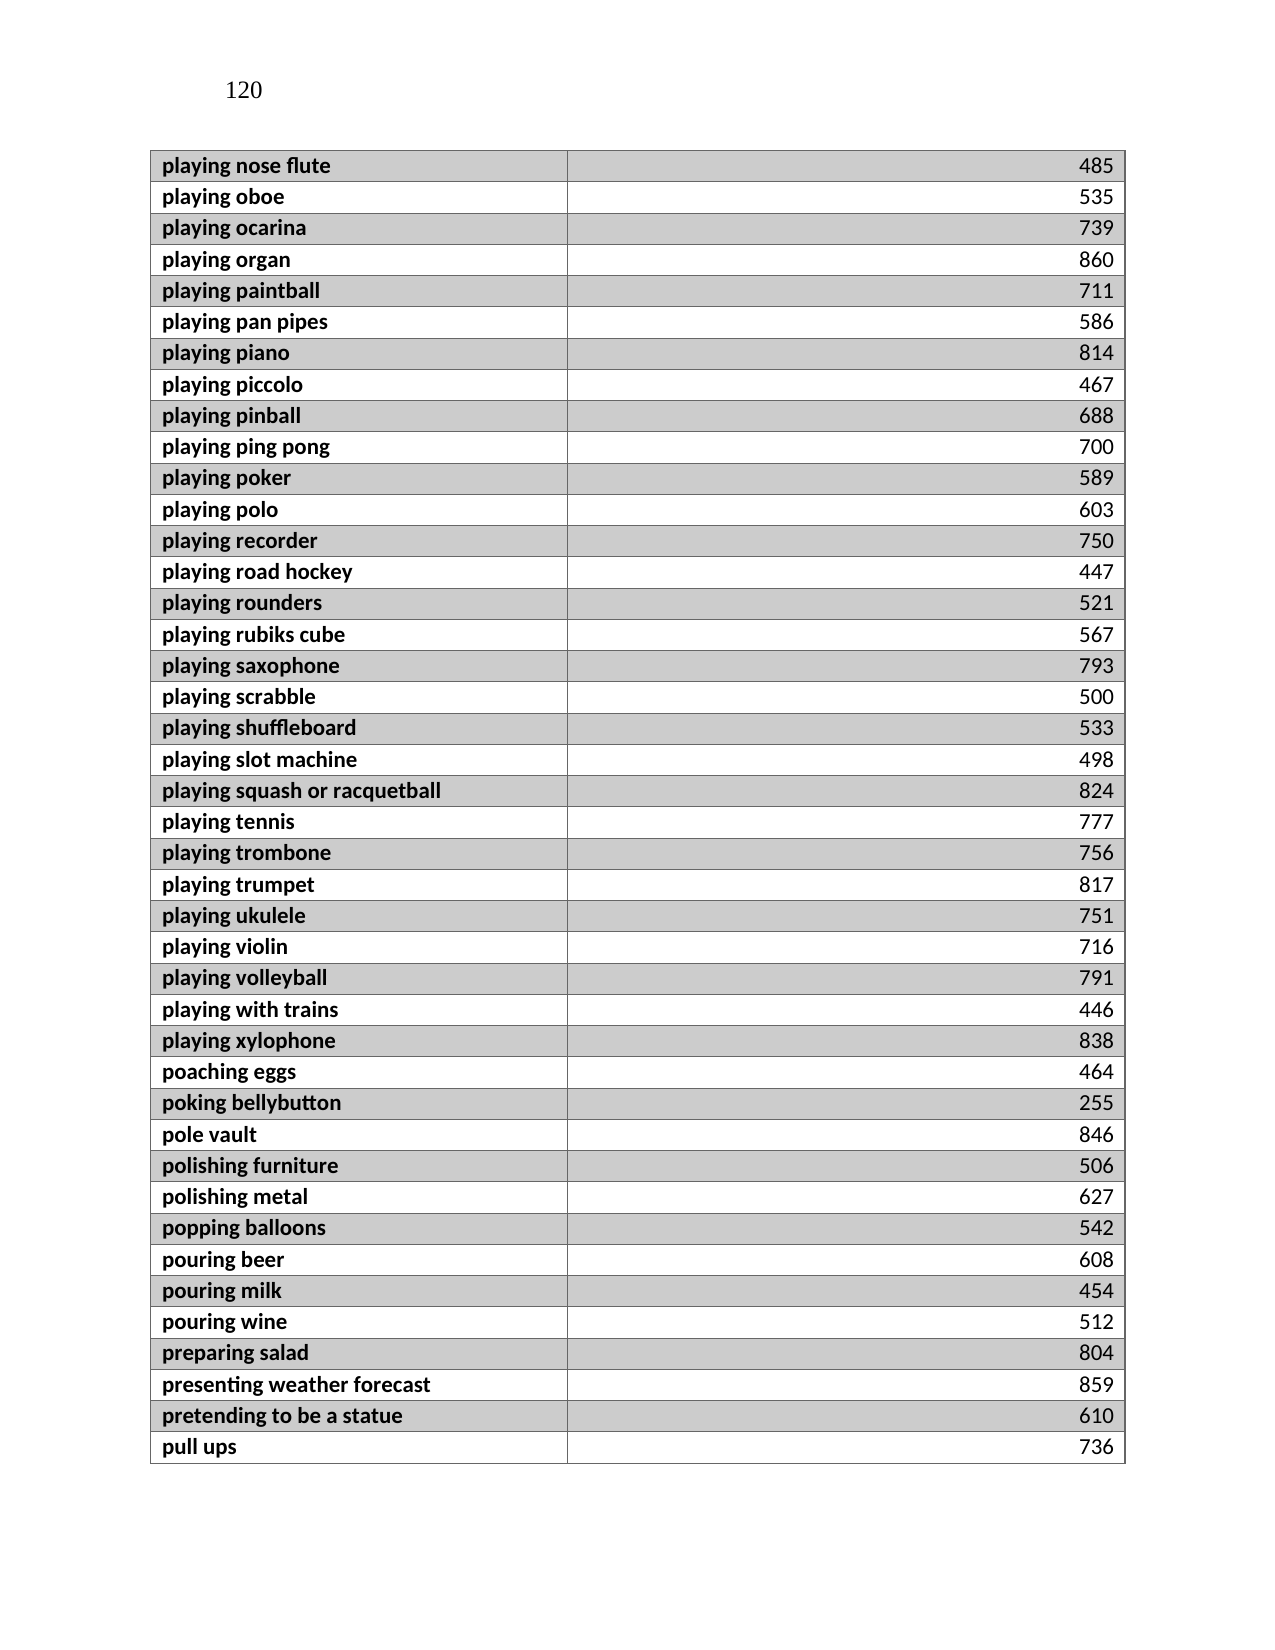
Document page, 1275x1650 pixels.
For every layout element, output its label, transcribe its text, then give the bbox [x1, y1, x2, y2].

table_cell playing violin [151, 932, 567, 962]
table_cell 521 [568, 589, 1124, 619]
table_cell polishing metal [151, 1182, 567, 1212]
table_cell playing scrabble [151, 682, 567, 712]
table_cell 860 [568, 245, 1124, 275]
table_cell presenting weather forecast [151, 1370, 567, 1400]
table_cell playing oboe [151, 182, 567, 212]
table_cell 603 [568, 495, 1124, 525]
table_cell 464 [568, 1057, 1124, 1087]
table_cell playing ocarina [151, 214, 567, 244]
table_cell pretending to be a statue [151, 1401, 567, 1431]
table_cell playing with trains [151, 995, 567, 1025]
table_cell pouring wine [151, 1307, 567, 1337]
table_cell playing ping pong [151, 432, 567, 462]
table_cell playing organ [151, 245, 567, 275]
table_cell 446 [568, 995, 1124, 1025]
table_cell 512 [568, 1307, 1124, 1337]
table_cell 586 [568, 307, 1124, 337]
table_cell 485 [568, 151, 1124, 181]
table_cell playing road hockey [151, 557, 567, 587]
table_cell playing piccolo [151, 370, 567, 400]
table_cell preparing salad [151, 1339, 567, 1369]
table_cell playing volleyball [151, 964, 567, 994]
table_cell playing shuffleboard [151, 714, 567, 744]
table_cell 751 [568, 901, 1124, 931]
table_cell pole vault [151, 1120, 567, 1150]
table_cell 467 [568, 370, 1124, 400]
table_cell 736 [568, 1432, 1124, 1462]
table_cell 817 [568, 870, 1124, 900]
table_cell 500 [568, 682, 1124, 712]
table_cell 824 [568, 776, 1124, 806]
table_cell 846 [568, 1120, 1124, 1150]
table_cell 255 [568, 1089, 1124, 1119]
table_cell 700 [568, 432, 1124, 462]
table_cell 688 [568, 401, 1124, 431]
table_cell 447 [568, 557, 1124, 587]
table_cell playing pan pipes [151, 307, 567, 337]
table_cell playing xylophone [151, 1026, 567, 1056]
table_cell playing paintball [151, 276, 567, 306]
table_cell polishing furniture [151, 1151, 567, 1181]
table_cell 777 [568, 807, 1124, 837]
table_cell 859 [568, 1370, 1124, 1400]
table_cell 791 [568, 964, 1124, 994]
table_cell 498 [568, 745, 1124, 775]
table_cell 506 [568, 1151, 1124, 1181]
table_cell 533 [568, 714, 1124, 744]
table_cell poaching eggs [151, 1057, 567, 1087]
table_cell 804 [568, 1339, 1124, 1369]
table_cell playing polo [151, 495, 567, 525]
table_cell 814 [568, 339, 1124, 369]
table_cell 793 [568, 651, 1124, 681]
table_cell popping balloons [151, 1214, 567, 1244]
table_cell 739 [568, 214, 1124, 244]
table_cell 454 [568, 1276, 1124, 1306]
table_cell 608 [568, 1245, 1124, 1275]
table_cell playing rounders [151, 589, 567, 619]
table_cell 750 [568, 526, 1124, 556]
table_cell 756 [568, 839, 1124, 869]
table_cell playing ukulele [151, 901, 567, 931]
table_cell playing slot machine [151, 745, 567, 775]
table_cell playing trombone [151, 839, 567, 869]
table_cell playing piano [151, 339, 567, 369]
table_cell 838 [568, 1026, 1124, 1056]
table_cell playing poker [151, 464, 567, 494]
table_cell 542 [568, 1214, 1124, 1244]
table_cell playing rubiks cube [151, 620, 567, 650]
table_cell 610 [568, 1401, 1124, 1431]
table_cell pouring beer [151, 1245, 567, 1275]
table_cell playing trumpet [151, 870, 567, 900]
table_cell pouring milk [151, 1276, 567, 1306]
table_cell 711 [568, 276, 1124, 306]
table_cell playing nose flute [151, 151, 567, 181]
table_cell playing recorder [151, 526, 567, 556]
table_cell 567 [568, 620, 1124, 650]
table_cell 627 [568, 1182, 1124, 1212]
table_cell playing pinball [151, 401, 567, 431]
table_cell 589 [568, 464, 1124, 494]
table_cell playing tennis [151, 807, 567, 837]
table_cell pull ups [151, 1432, 567, 1462]
table_cell poking bellybutton [151, 1089, 567, 1119]
table_cell 716 [568, 932, 1124, 962]
table_cell playing squash or racquetball [151, 776, 567, 806]
table_cell 535 [568, 182, 1124, 212]
table_cell playing saxophone [151, 651, 567, 681]
